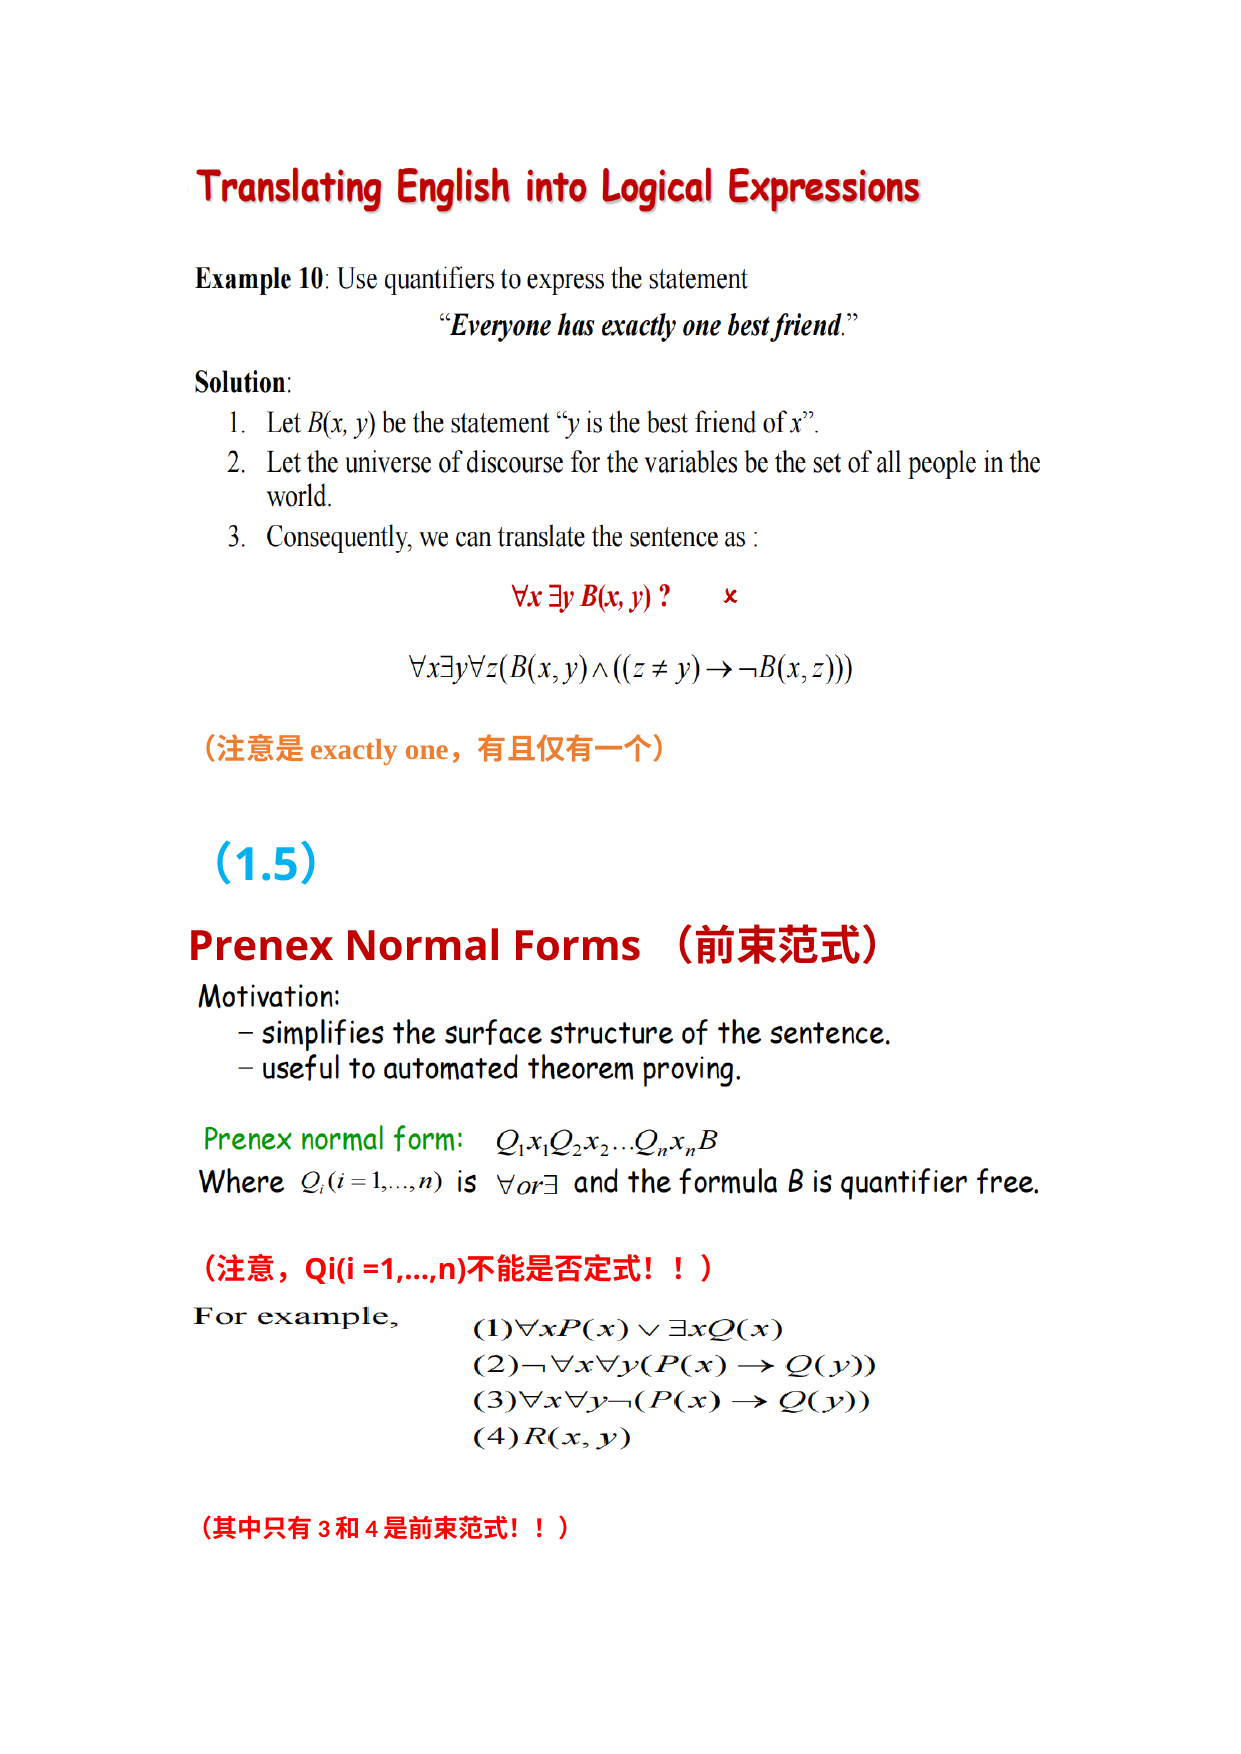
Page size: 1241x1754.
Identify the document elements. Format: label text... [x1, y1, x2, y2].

text Prenex Normal Forms （前束范式） [187, 909, 1053, 974]
picture [187, 162, 1052, 702]
list （其中只有3和4是前束范式！！） [187, 1494, 1053, 1559]
list （注意，Qi(i =1,...,n)不能是否定式！！） [187, 1234, 1053, 1299]
picture [187, 1299, 1052, 1465]
text （注意是exactly one，有且仅有一个） [187, 714, 1053, 779]
text （1.5） [187, 812, 1053, 909]
picture [187, 974, 1053, 1203]
